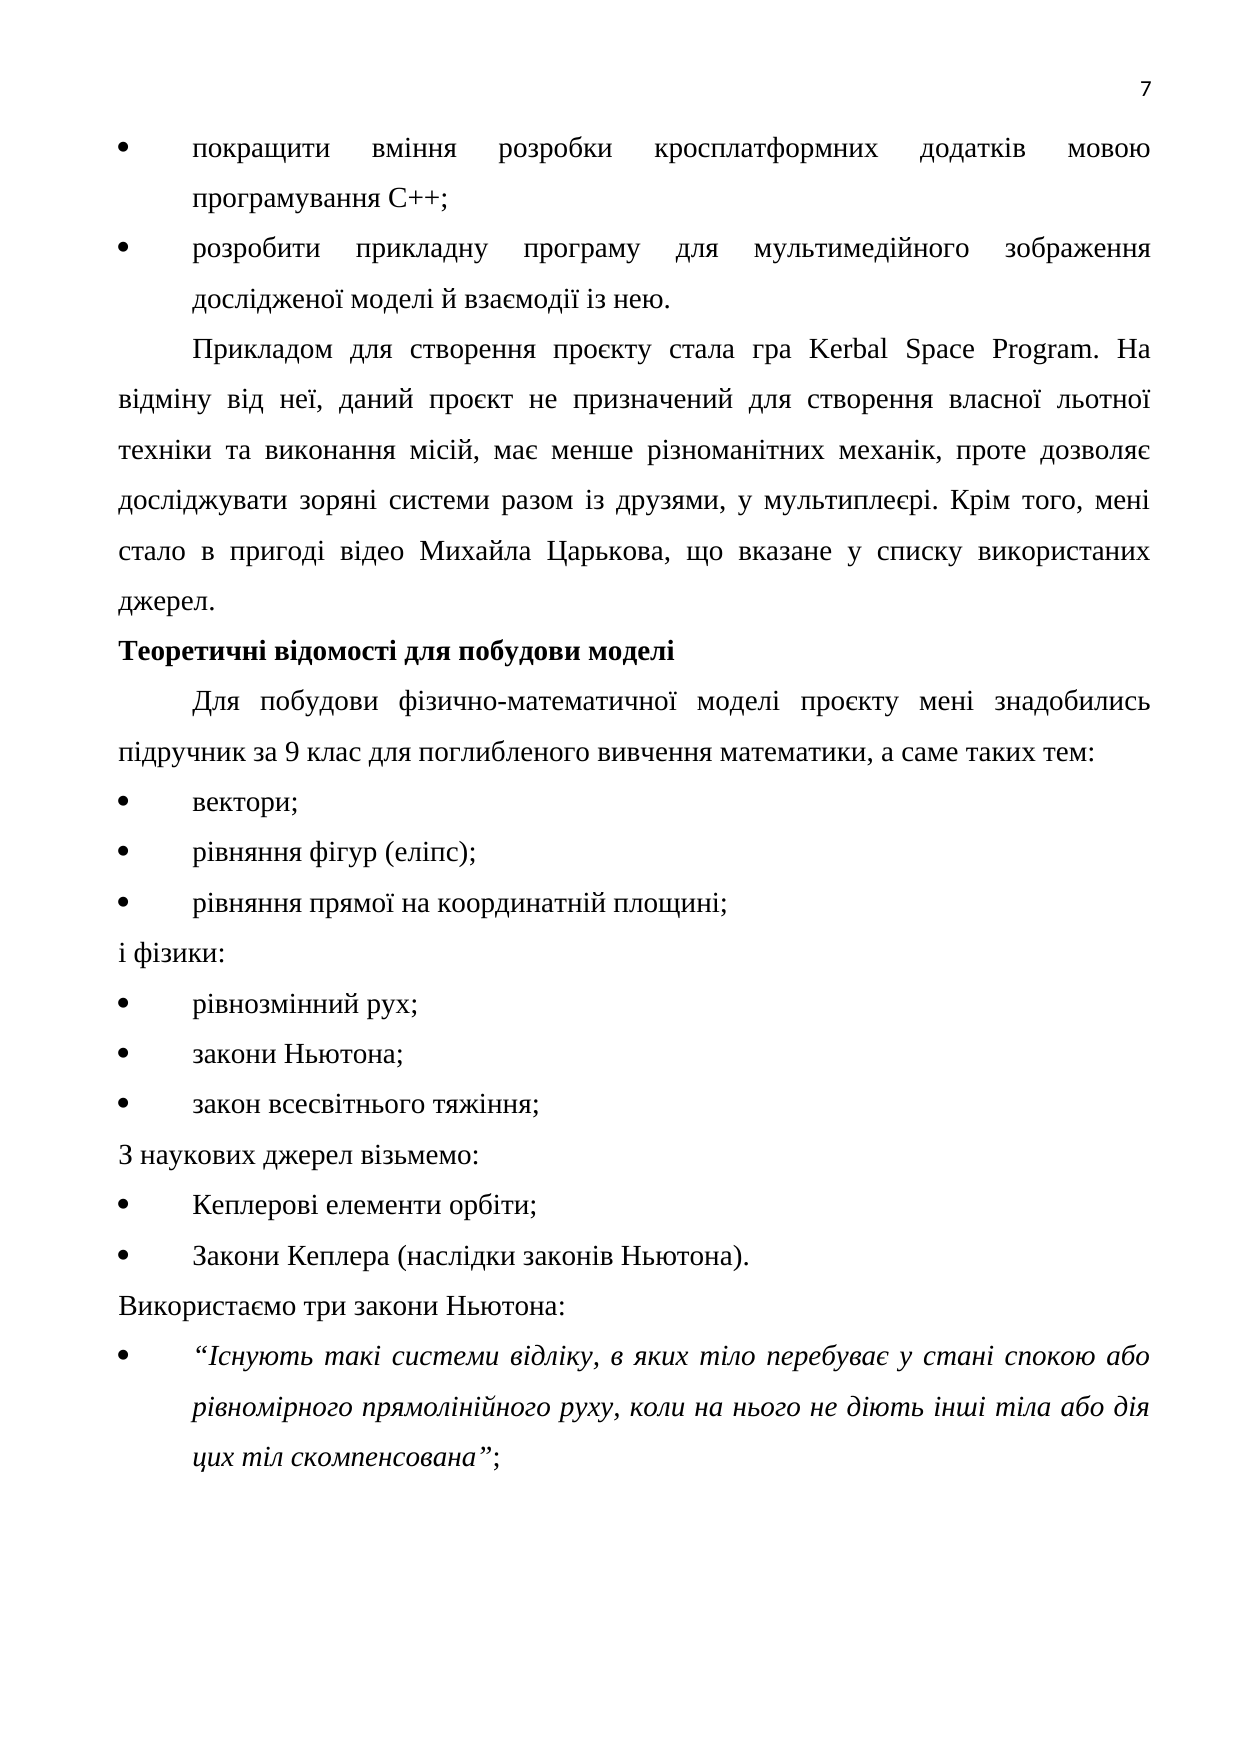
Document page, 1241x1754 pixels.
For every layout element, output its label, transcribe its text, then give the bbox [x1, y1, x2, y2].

text Теоретичні відомості для побудови моделі [118, 633, 1152, 667]
text і фізики: [118, 935, 1152, 969]
list рівнозмінний рух; [118, 986, 1152, 1019]
list вектори; [118, 784, 1152, 818]
list Кеплерові елементи орбіти; [118, 1187, 1152, 1221]
text Для побудови фізично-математичної моделі проєкту мені знадобились підручник за 9 клас для поглибленого вивчення математики, а саме таких тем: [118, 683, 1152, 767]
list розробити прикладну програму для мультимедійного зображення дослідженої моделі й взаємодії із нею. [118, 231, 1152, 314]
list рівняння фігур (еліпс); [118, 834, 1152, 868]
text Використаємо три закони Ньютона: [118, 1288, 1152, 1322]
list закони Ньютона; [118, 1036, 1152, 1070]
list рівняння прямої на координатній площині; [118, 885, 1152, 919]
list закон всесвітнього тяжіння; [118, 1087, 1152, 1120]
list Закони Кеплера (наслідки законів Ньютона). [118, 1238, 1152, 1271]
list покращити вміння розробки кросплатформних додатків мовою програмування С++; [118, 130, 1152, 214]
list “Існують такі системи відліку, в яких тіло перебуває у стані спокою або рівномірного прямолінійного руху, коли на нього не діють інші тіла або дія цих тіл скомпенсована”; [118, 1338, 1152, 1473]
text Прикладом для створення проєкту стала гра Kerbal Space Program. На відміну від неї, даний проєкт не призначений для створення власної льотної техніки та виконання місій, має менше різноманітних механік, проте дозволяє досліджувати зоряні системи разом із друзями, у мультиплеєрі. Крім того, мені стало в пригоді відео Михайла Царькова, що вказане у списку використаних джерел. [118, 331, 1152, 616]
text З наукових джерел візьмемо: [118, 1137, 1152, 1171]
